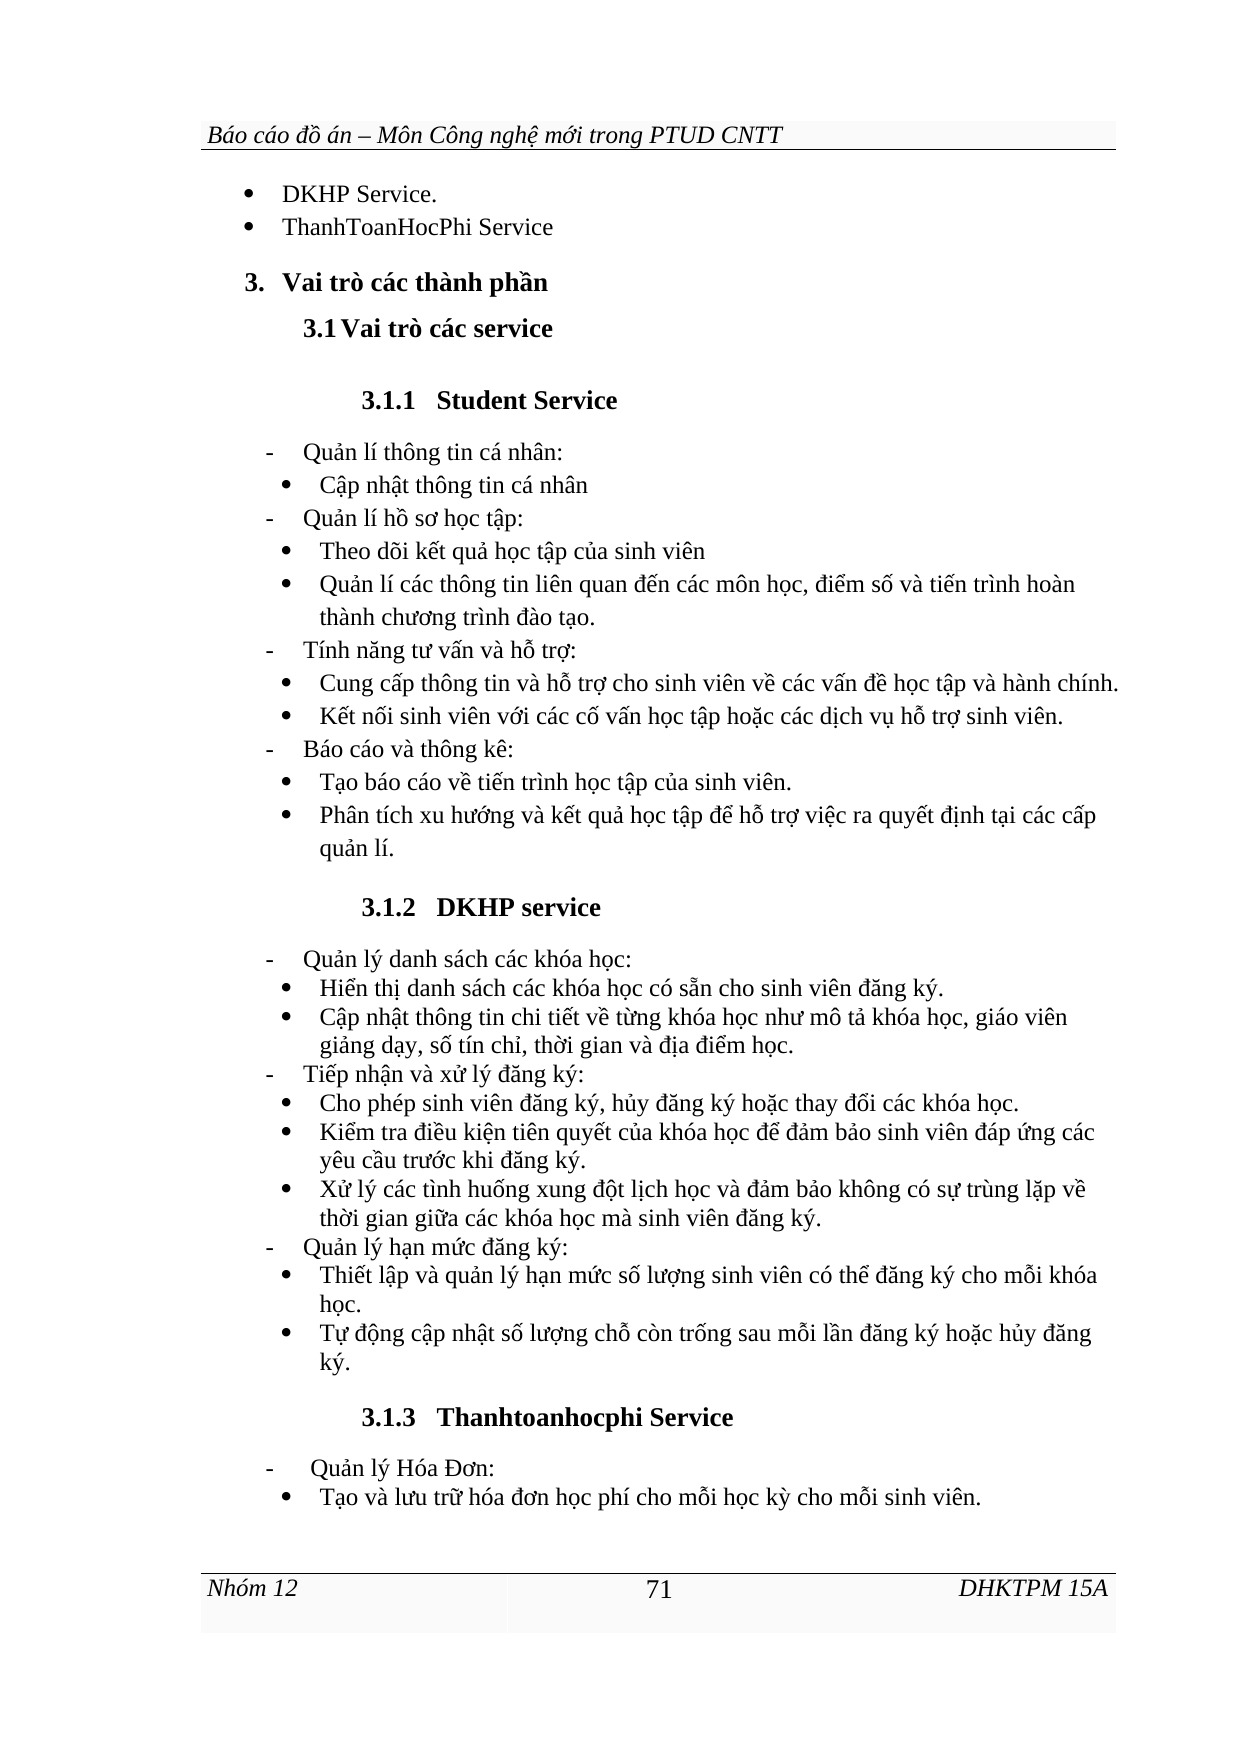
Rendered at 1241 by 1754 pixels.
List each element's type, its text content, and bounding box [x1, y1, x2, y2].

list Tạo và lưu trữ hóa đơn học phí cho mỗi học kỳ cho mỗi sinh viên. [282, 1482, 1122, 1511]
subtitle Vai trò các thành phần [244, 266, 1122, 297]
list Tiếp nhận và xử lý đăng ký: [265, 1059, 1122, 1088]
subtitle Thanhtoanhocphi Service [361, 1401, 1122, 1432]
list Phân tích xu hướng và kết quả học tập để hỗ trợ việc ra quyết định tại các cấp quản lí. [282, 800, 1122, 862]
list Cho phép sinh viên đăng ký, hủy đăng ký hoặc thay đổi các khóa học. [282, 1088, 1122, 1117]
list Quản lí hồ sơ học tập: [265, 503, 1122, 532]
list Hiển thị danh sách các khóa học có sẵn cho sinh viên đăng ký. [282, 973, 1122, 1002]
list Theo dõi kết quả học tập của sinh viên [282, 536, 1122, 565]
subtitle Vai trò các service [303, 313, 1122, 344]
list Tự động cập nhật số lượng chỗ còn trống sau mỗi lần đăng ký hoặc hủy đăng ký. [282, 1318, 1122, 1376]
list Quản lí các thông tin liên quan đến các môn học, điểm số và tiến trình hoàn thành chương trình đào tạo. [282, 569, 1122, 631]
list Quản lý Hóa Đơn: [265, 1453, 1122, 1482]
list Quản lý hạn mức đăng ký: [265, 1232, 1122, 1261]
subtitle Student Service [361, 384, 1122, 415]
list Quản lý danh sách các khóa học: [265, 944, 1122, 973]
list DKHP Service. [244, 179, 1122, 208]
list Báo cáo và thông kê: [265, 734, 1122, 763]
list Xử lý các tình huống xung đột lịch học và đảm bảo không có sự trùng lặp về thời gian giữa các khóa học mà sinh viên đăng ký. [282, 1174, 1122, 1232]
list Cập nhật thông tin cá nhân [282, 470, 1122, 499]
list Cập nhật thông tin chi tiết về từng khóa học như mô tả khóa học, giáo viên giảng dạy, số tín chỉ, thời gian và địa điểm học. [282, 1002, 1122, 1059]
list Tạo báo cáo về tiến trình học tập của sinh viên. [282, 767, 1122, 796]
subtitle DKHP service [361, 891, 1122, 923]
list Quản lí thông tin cá nhân: [265, 437, 1122, 466]
list ThanhToanHocPhi Service [244, 212, 1122, 241]
list Kiểm tra điều kiện tiên quyết của khóa học để đảm bảo sinh viên đáp ứng các yêu cầu trước khi đăng ký. [282, 1117, 1122, 1174]
list Thiết lập và quản lý hạn mức số lượng sinh viên có thể đăng ký cho mỗi khóa học. [282, 1261, 1122, 1318]
list Kết nối sinh viên với các cố vấn học tập hoặc các dịch vụ hỗ trợ sinh viên. [282, 701, 1122, 730]
list Tính năng tư vấn và hỗ trợ: [265, 635, 1122, 664]
list Cung cấp thông tin và hỗ trợ cho sinh viên về các vấn đề học tập và hành chính. [282, 668, 1122, 697]
